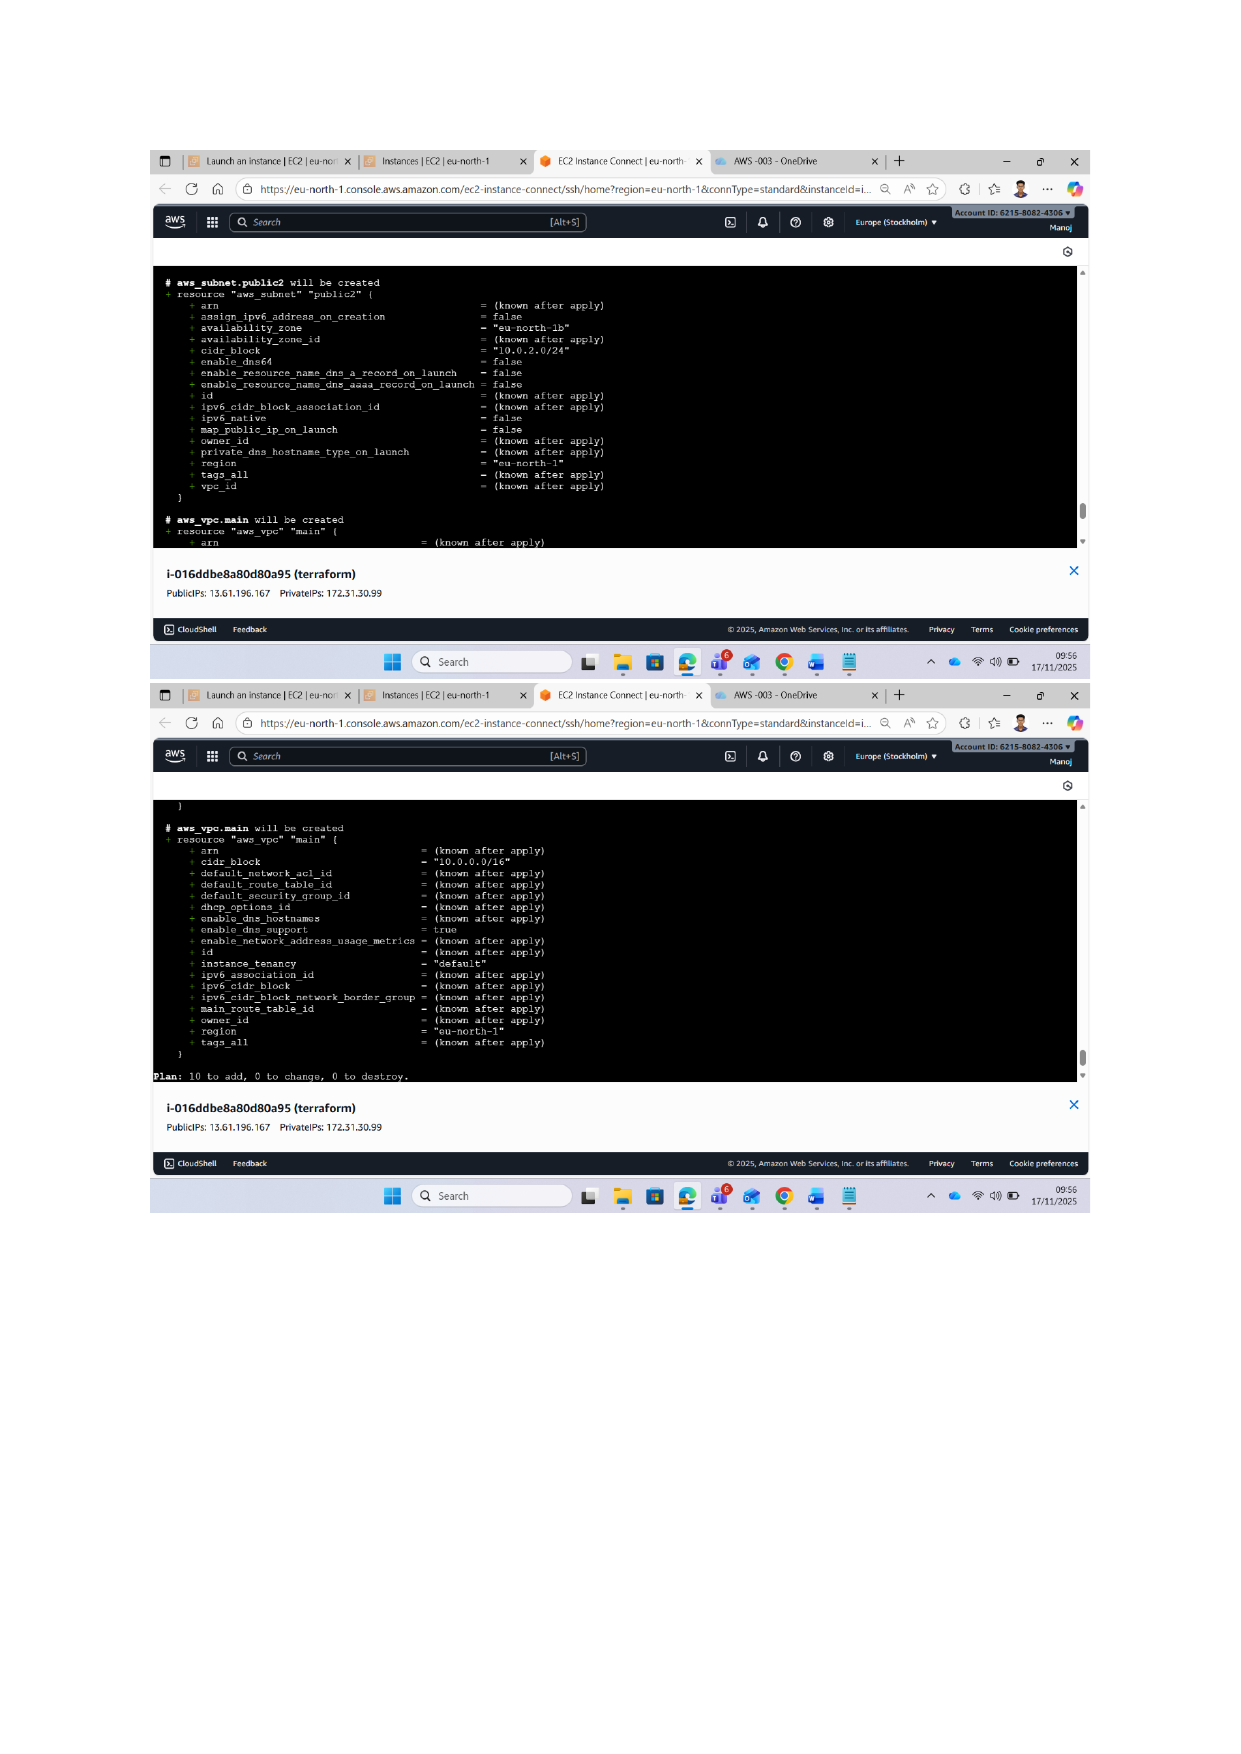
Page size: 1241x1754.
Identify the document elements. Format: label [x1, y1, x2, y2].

picture [150, 683, 1091, 1213]
picture [150, 150, 1091, 679]
